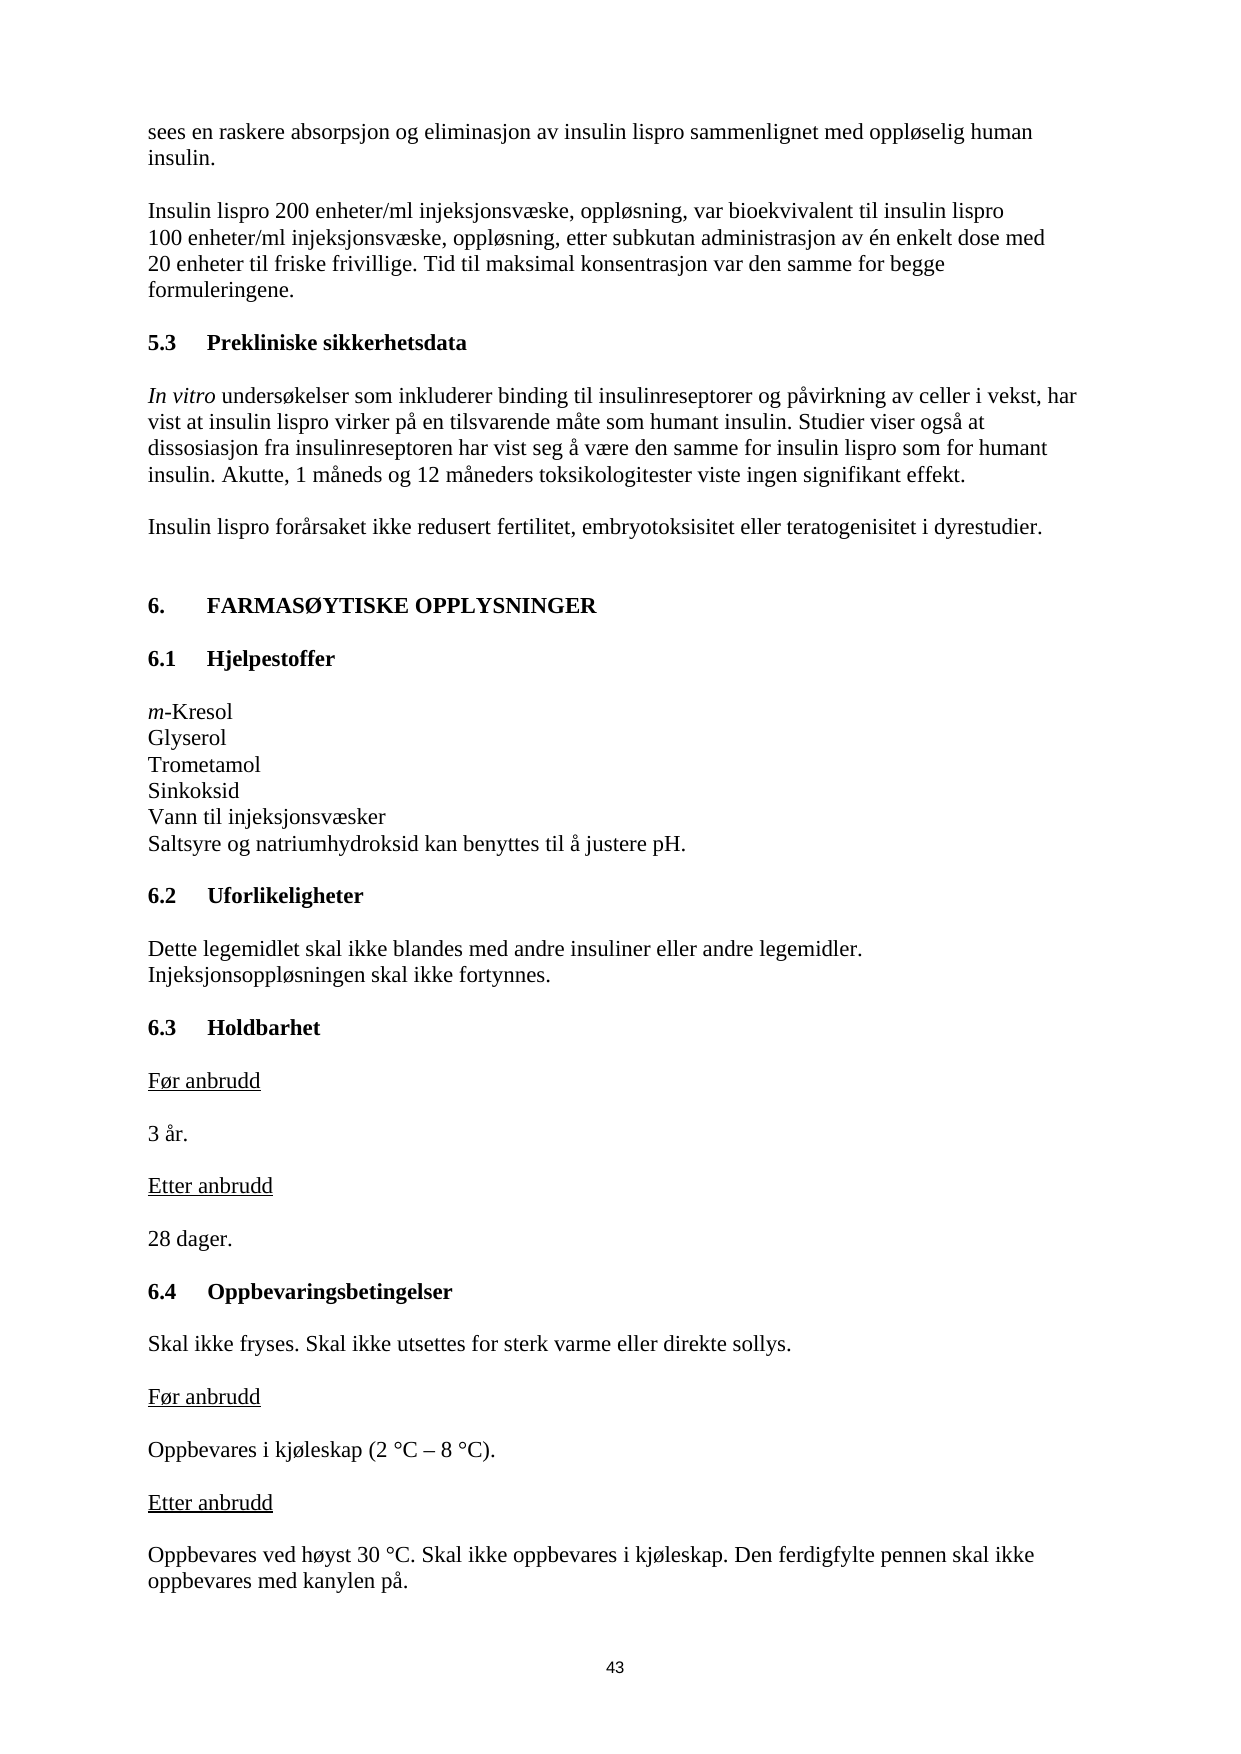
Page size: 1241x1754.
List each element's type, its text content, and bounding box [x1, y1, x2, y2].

text 6. FARMASØYTISKE OPPLYSNINGER [148, 592, 1093, 619]
text Etter anbrudd [148, 1172, 1093, 1199]
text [148, 118, 1093, 171]
text 3 år. [148, 1119, 1093, 1146]
text Skal ikke fryses. Skal ikke utsettes for sterk varme eller direkte sollys. [148, 1330, 1093, 1357]
text Glyserol [148, 724, 1093, 751]
text 6.1 Hjelpestoffer [148, 645, 1093, 672]
text 5.3 Prekliniske sikkerhetsdata [148, 329, 1093, 355]
text Dette legemidlet skal ikke blandes med andre insuliner eller andre legemidler. [148, 935, 1093, 961]
text Før anbrudd [148, 1383, 1093, 1409]
text Insulin lispro 200 enheter/ml injeksjonsvæske, oppløsning, var bioekvivalent til insulin lispro 100 enheter/ml injeksjonsvæske, oppløsning, etter subkutan administrasjon av én enkelt dose med 20 enheter til friske frivillige. Tid til maksimal konsentrasjon var den samme for begge formuleringene. [148, 197, 1093, 303]
text 6.4 Oppbevaringsbetingelser [148, 1278, 1093, 1304]
text 6.3 Holdbarhet [148, 1014, 1093, 1041]
text 28 dager. [148, 1225, 1093, 1251]
text Oppbevares ved høyst 30 °C. Skal ikke oppbevares i kjøleskap. Den ferdigfylte pennen skal ikke oppbevares med kanylen på. [148, 1541, 1091, 1594]
text Oppbevares i kjøleskap (2 °C – 8 °C). [148, 1436, 1093, 1462]
text 6.2 Uforlikeligheter [148, 882, 1093, 909]
text m-Kresol [148, 698, 1091, 724]
text Før anbrudd [148, 1067, 1093, 1093]
text Trometamol [148, 751, 1093, 777]
text Vann til injeksjonsvæsker [148, 803, 1093, 830]
text Insulin lispro forårsaket ikke redusert fertilitet, embryotoksisitet eller teratogenisitet i dyrestudier. [148, 513, 1093, 540]
text Etter anbrudd [148, 1488, 1093, 1515]
text Injeksjonsoppløsningen skal ikke fortynnes. [148, 961, 1093, 988]
text Sinkoksid [148, 777, 1093, 803]
text In vitro undersøkelser som inkluderer binding til insulinreseptorer og påvirkning av celler i vekst, har vist at insulin lispro virker på en tilsvarende måte som humant insulin. Studier viser også at dissosiasjon fra insulinreseptoren har vist seg å være den samme for insulin lispro som for humant insulin. Akutte, 1 måneds og 12 måneders toksikologitester viste ingen signifikant effekt. [148, 382, 1093, 487]
text Saltsyre og natriumhydroksid kan benyttes til å justere pH. [148, 830, 1093, 856]
